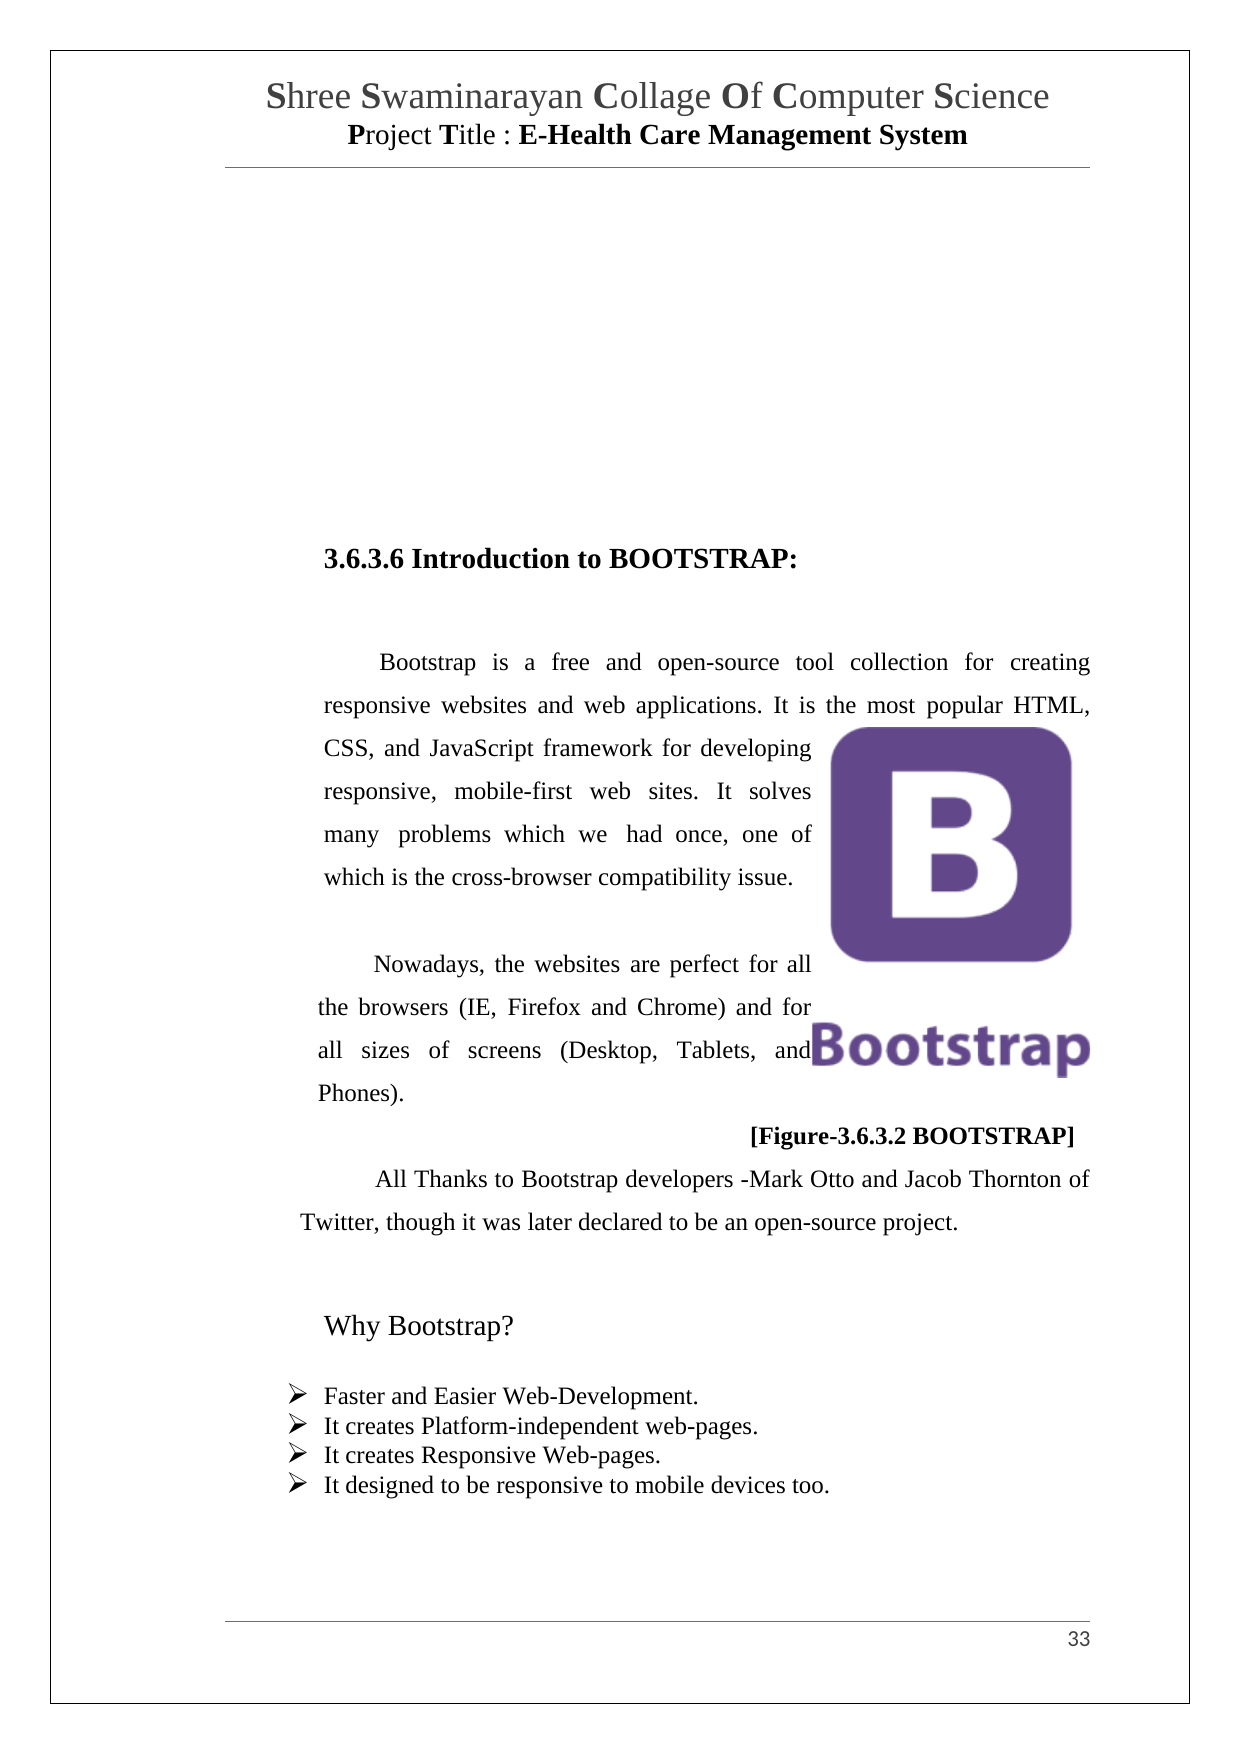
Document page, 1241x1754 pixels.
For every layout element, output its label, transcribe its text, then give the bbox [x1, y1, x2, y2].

list Faster and Easier Web-Development. [286, 1381, 1090, 1411]
subtitle Why Bootstrap? [324, 1308, 1090, 1342]
text Nowadays, the websites are perfect for all the browsers (IE, Firefox and Chrome) and for all sizes of screens (Desktop, Tablets, and Phones). [318, 949, 1090, 1107]
list It creates Platform-independent web-pages. [286, 1411, 1090, 1441]
text All Thanks to Bootstrap developers -Mark Otto and Jacob Thornton of Twitter, though it was later declared to be an open-source project. [300, 1164, 1090, 1236]
text 3.6.3.6 Introduction to BOOTSTRAP: [324, 541, 1090, 575]
text [Figure-3.6.3.2 BOOTSTRAP] [675, 1121, 1090, 1150]
text Bootstrap is a free and open-source tool collection for creating responsive websites and web applications. It is the most popular HTML, CSS, and JavaScript framework for developing responsive, mobile-first web sites. It solves many problems which we had once, one of which is the cross-browser compatibility issue. [324, 647, 1090, 891]
picture [811, 727, 1091, 1078]
list It designed to be responsive to mobile devices too. [286, 1470, 1090, 1500]
list It creates Responsive Web-pages. [286, 1441, 1090, 1470]
